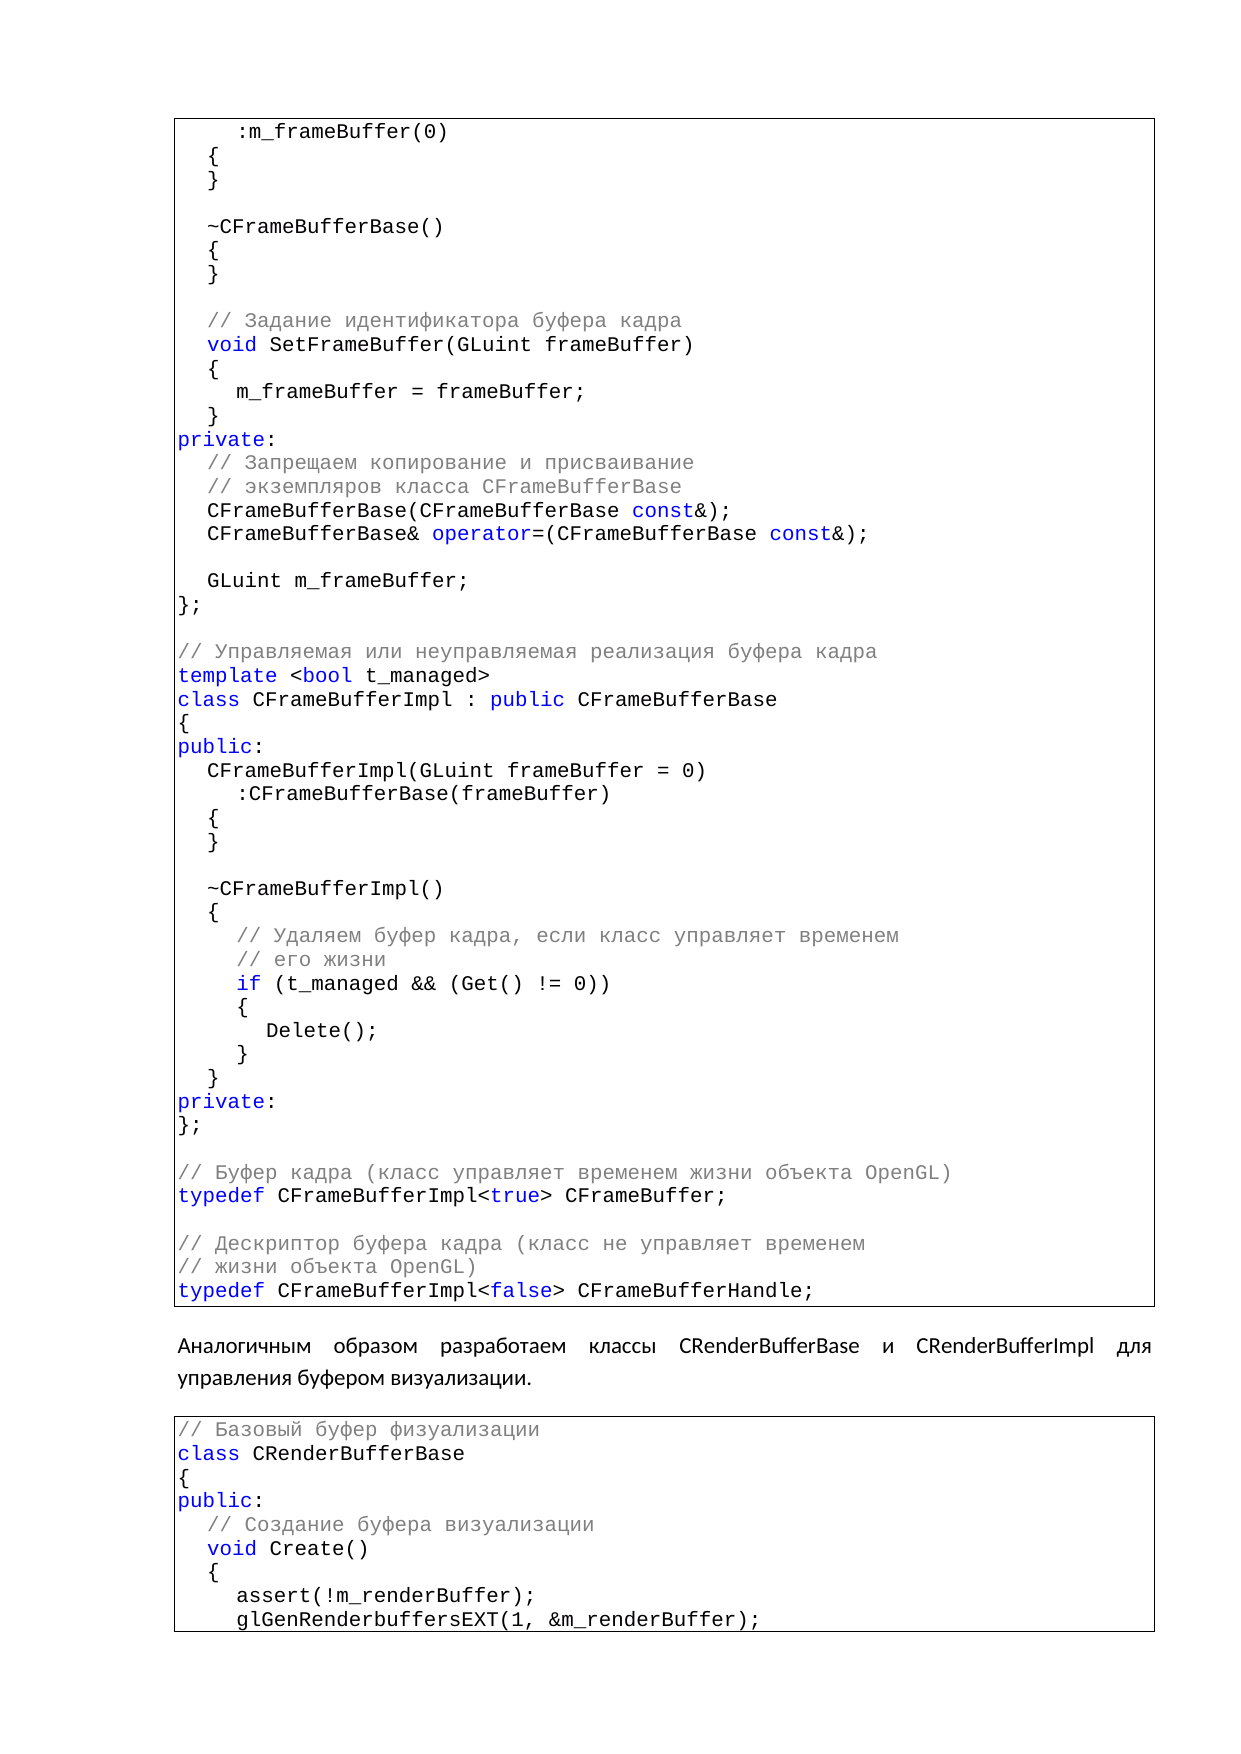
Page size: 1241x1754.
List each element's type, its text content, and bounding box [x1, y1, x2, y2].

text typedef CFrameBufferImpl<true> CFrameBuffer; [177, 1185, 1152, 1209]
text } [177, 1067, 1152, 1091]
text class CFrameBufferImpl : public CFrameBufferBase [177, 689, 1152, 712]
text public: [177, 1490, 1152, 1514]
text // Дескриптор буфера кадра (класс не управляет временем [177, 1233, 1152, 1256]
text typedef CFrameBufferImpl<false> CFrameBufferHandle; [175, 1277, 1154, 1306]
text ~CFrameBufferImpl() [177, 878, 1152, 902]
text // Удаляем буфер кадра, если класс управляет временем [177, 925, 1152, 949]
text { [177, 358, 1152, 381]
text { [177, 996, 1152, 1020]
text // экземпляров класса CFrameBufferBase [177, 476, 1152, 499]
text // жизни объекта OpenGL) [177, 1256, 1152, 1277]
text Аналогичным образом разработаем классы CRenderBufferBase и CRenderBufferImpl для управления буфером визуализации. [177, 1331, 1152, 1391]
text class CRenderBufferBase [177, 1443, 1152, 1467]
text // Запрещаем копирование и присваивание [177, 452, 1152, 476]
text } [177, 405, 1152, 429]
text }; [177, 1114, 1152, 1138]
text // Создание буфера визуализации [177, 1514, 1152, 1538]
text // Базовый буфер физуализации [175, 1417, 1154, 1443]
text { [177, 1561, 1152, 1585]
text // его жизни [177, 949, 1152, 972]
text } [177, 263, 1152, 287]
text m_frameBuffer = frameBuffer; [177, 381, 1152, 405]
text } [177, 831, 1152, 854]
text template <bool t_managed> [177, 665, 1152, 689]
text }; [177, 594, 1152, 618]
text // Буфер кадра (класс управляет временем жизни объекта OpenGL) [177, 1162, 1152, 1185]
text // Задание идентификатора буфера кадра [177, 310, 1152, 334]
text { [177, 807, 1152, 831]
text // Управляемая или неуправляемая реализация буфера кадра [177, 641, 1152, 665]
text Delete(); [177, 1020, 1152, 1043]
text } [177, 1043, 1152, 1067]
text CFrameBufferBase& operator=(CFrameBufferBase const&); [177, 523, 1152, 547]
text void Create() [177, 1538, 1152, 1561]
text private: [177, 429, 1152, 452]
text { [177, 239, 1152, 263]
text :CFrameBufferBase(frameBuffer) [177, 783, 1152, 807]
text :m_frameBuffer(0) [175, 119, 1154, 145]
text private: [177, 1091, 1152, 1114]
text { [177, 145, 1152, 168]
text CFrameBufferBase(CFrameBufferBase const&); [177, 499, 1152, 523]
text void SetFrameBuffer(GLuint frameBuffer) [177, 334, 1152, 358]
text CFrameBufferImpl(GLuint frameBuffer = 0) [177, 760, 1152, 783]
text } [177, 168, 1152, 192]
text { [177, 902, 1152, 925]
text GLuint m_frameBuffer; [177, 571, 1152, 594]
text glGenRenderbuffersEXT(1, &m_renderBuffer); [177, 1608, 1152, 1631]
text { [177, 1467, 1152, 1490]
text public: [177, 736, 1152, 760]
text ~CFrameBufferBase() [177, 216, 1152, 239]
text if (t_managed && (Get() != 0)) [177, 972, 1152, 996]
text { [177, 712, 1152, 736]
text assert(!m_renderBuffer); [177, 1585, 1152, 1608]
